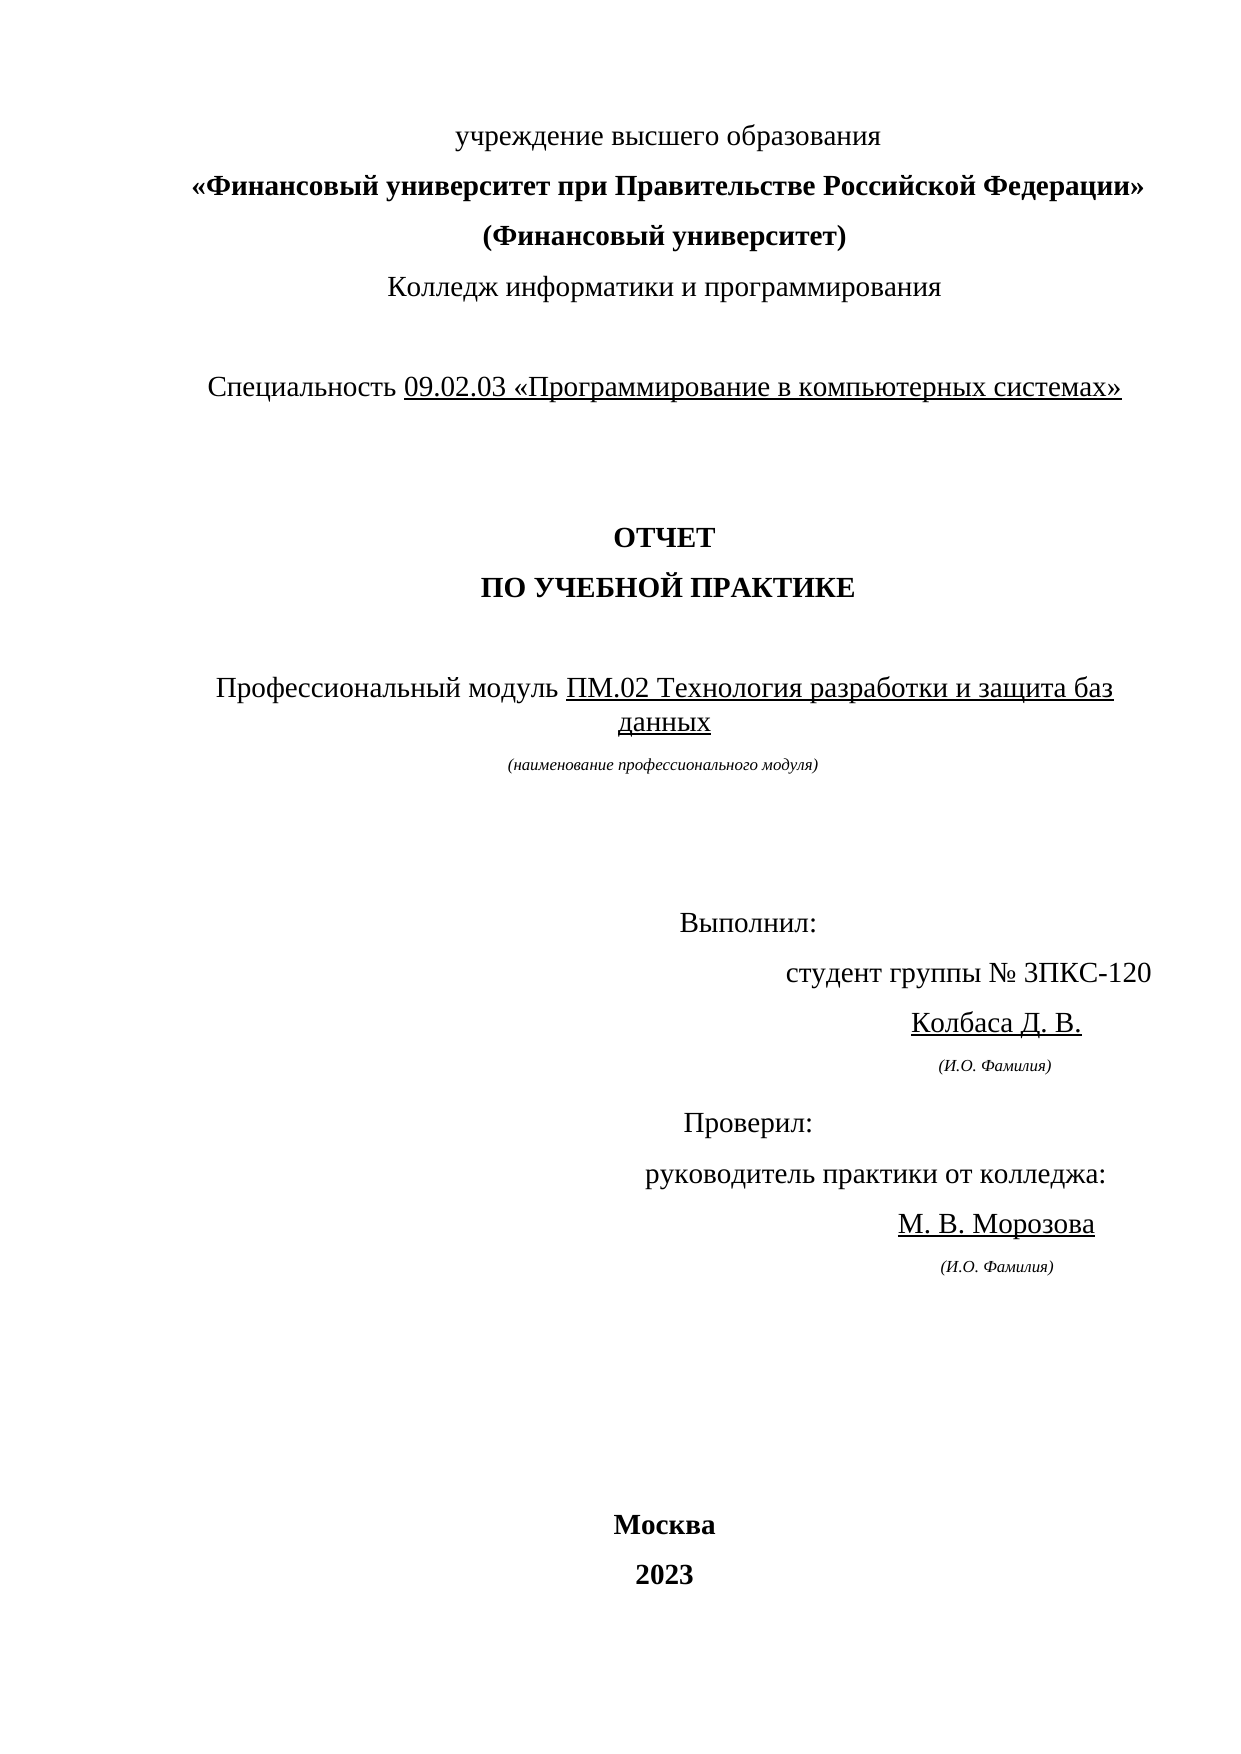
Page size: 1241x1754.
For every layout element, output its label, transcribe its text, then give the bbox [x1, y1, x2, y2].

text (И.О. Фамилия) [841, 1055, 1152, 1089]
text Москва [177, 1507, 1152, 1541]
text Специальность 09.02.03 «Программирование в компьютерных системах» [177, 369, 1152, 403]
text 2023 [177, 1557, 1152, 1591]
text ОТЧЕТ [177, 520, 1152, 553]
text Проверил: [177, 1106, 1152, 1139]
text руководитель практики от колледжа: [177, 1156, 1152, 1189]
text студент группы № 3ПКС-120 [177, 955, 1152, 988]
text М. В. Морозова [767, 1206, 1152, 1239]
text Колбаса Д. В. [767, 1005, 1152, 1039]
text ПО УЧЕБНОЙ ПРАКТИКЕ [177, 570, 1152, 603]
text (Финансовый университет) [177, 218, 1152, 252]
text «Финансовый университет при Правительстве Российской Федерации» [177, 168, 1152, 202]
text Выполнил: [177, 905, 1152, 938]
text учреждение высшего образования [177, 118, 1152, 152]
text Профессиональный модуль ПМ.02 Технология разработки и защита баз данных [177, 670, 1152, 737]
text (наименование профессионального модуля) [177, 754, 1152, 788]
text Колледж информатики и программирования [177, 269, 1152, 302]
text (И.О. Фамилия) [472, 1256, 1152, 1290]
